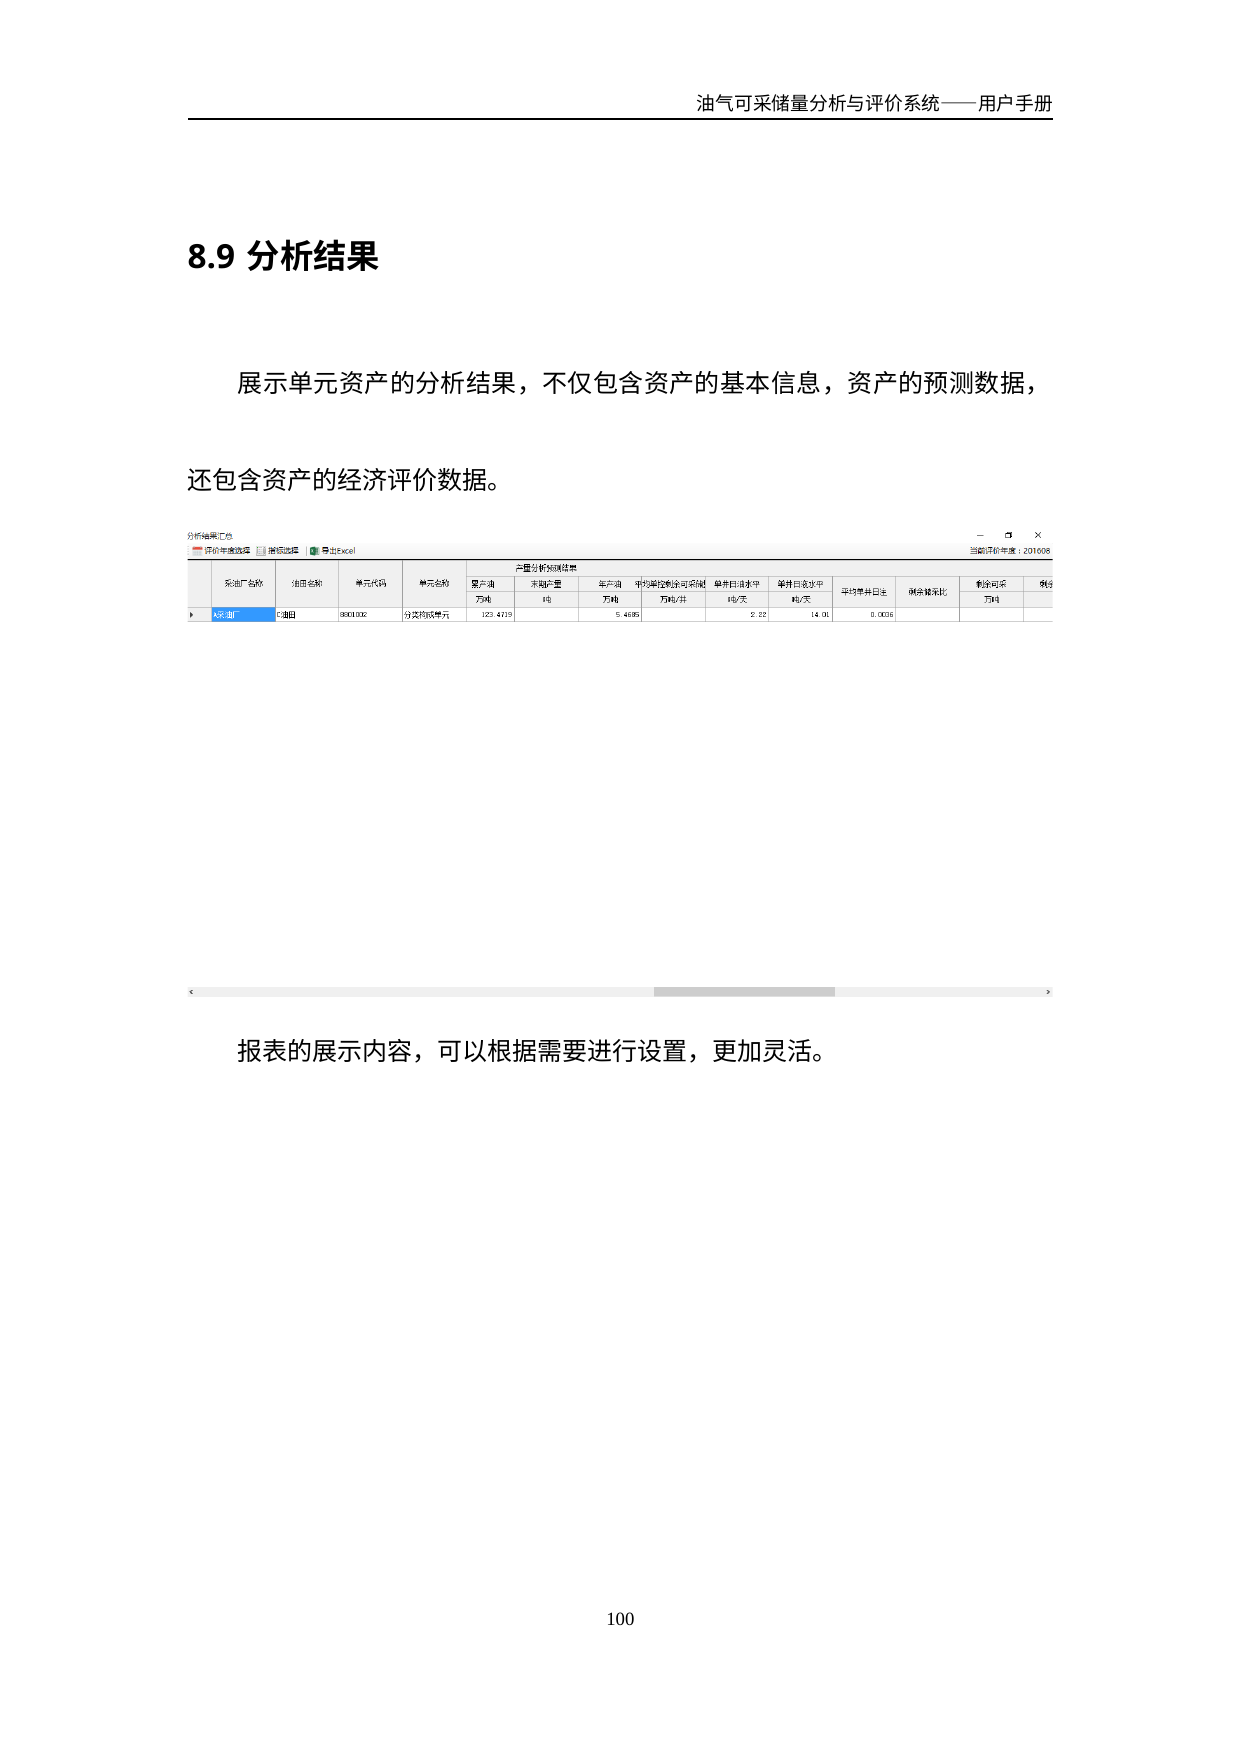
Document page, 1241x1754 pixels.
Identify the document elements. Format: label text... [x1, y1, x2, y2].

text 展示单元资产的分析结果，不仅包含资产的基本信息，资产的预测数据，还包含资产的经济评价数据。 [187, 349, 1053, 511]
picture [187, 529, 1053, 997]
subtitle 分析结果 [187, 222, 1053, 287]
text 报表的展示内容，可以根据需要进行设置，更加灵活。 [187, 1017, 1053, 1082]
